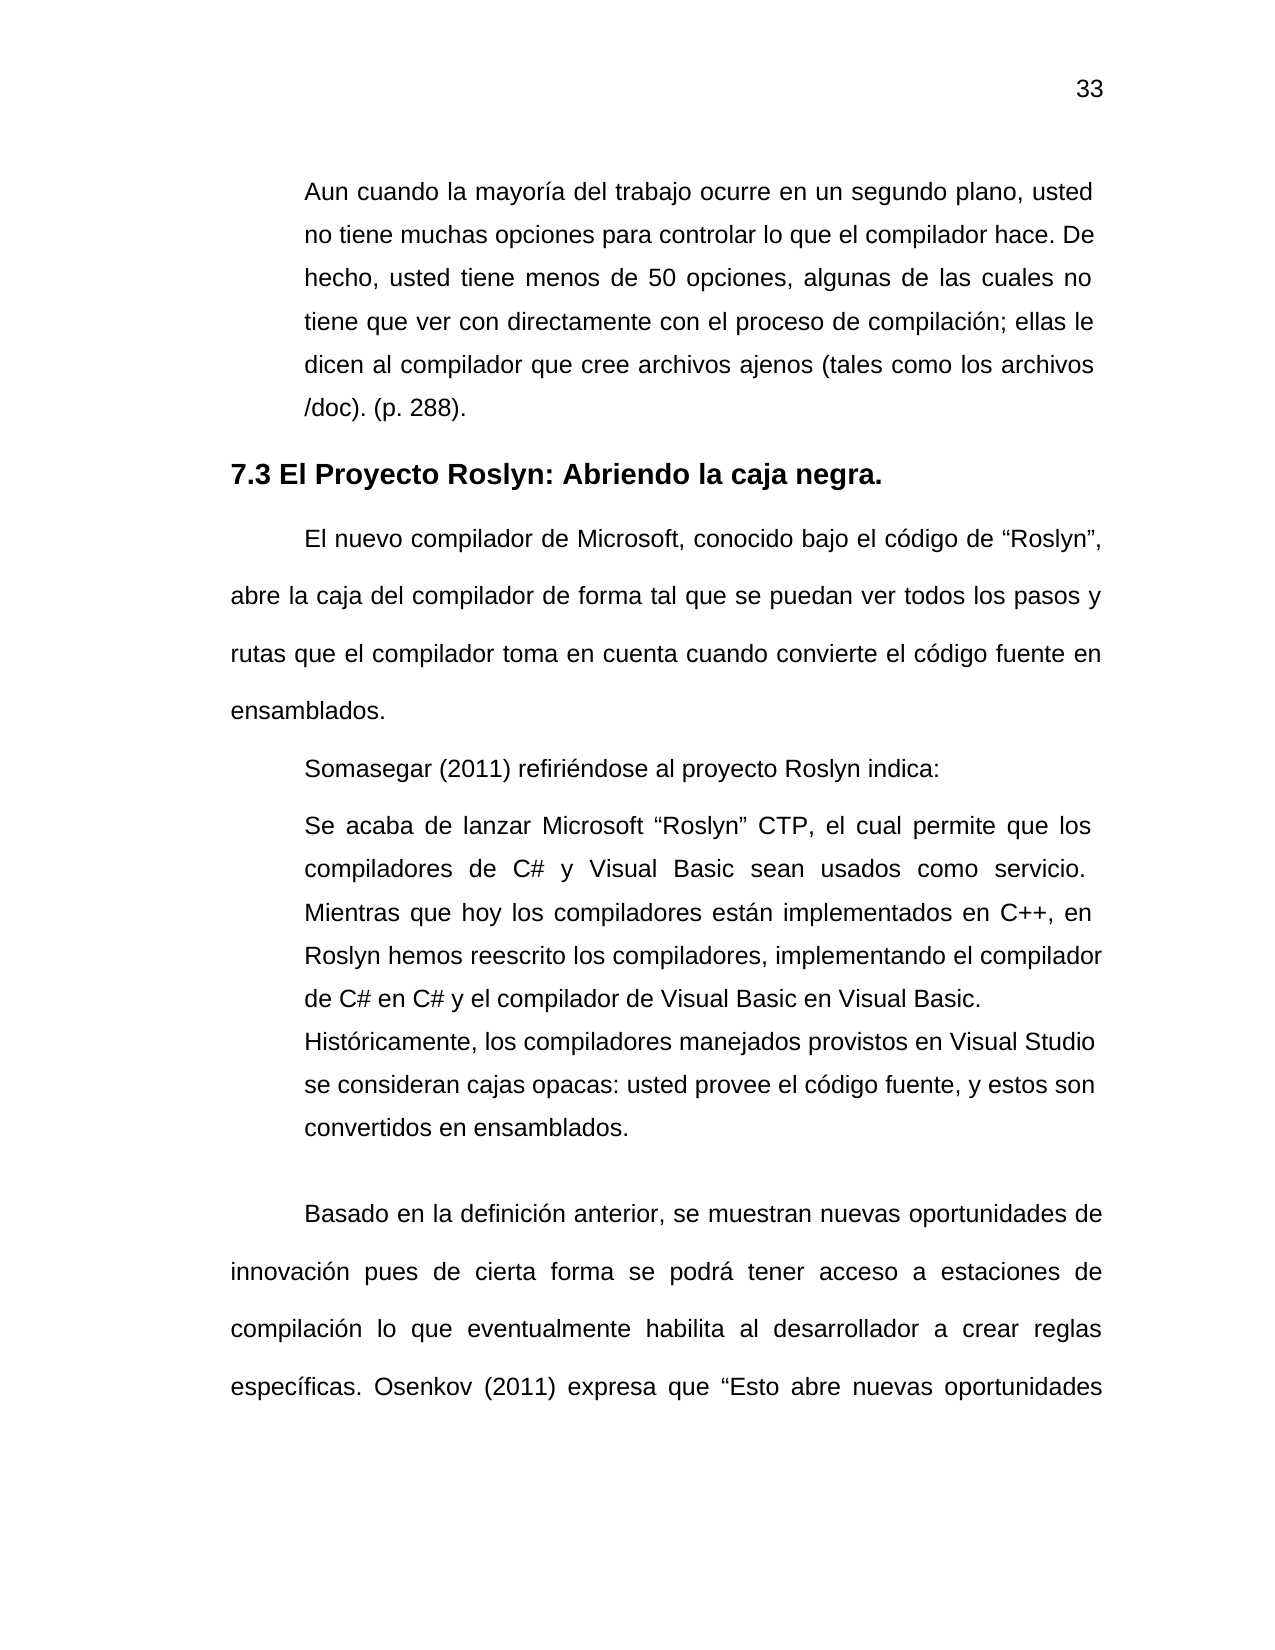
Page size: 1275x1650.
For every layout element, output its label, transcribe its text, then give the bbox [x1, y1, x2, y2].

text El nuevo compilador de Microsoft, conocido bajo el código de “Roslyn”, abre la caja del compilador de forma tal que se puedan ver todos los pasos y rutas que el compilador toma en cuenta cuando convierte el código fuente en ensamblados. [230, 524, 1104, 725]
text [230, 1199, 1104, 1401]
text Somasegar (2011) refiriéndose al proyecto Roslyn indica: [230, 754, 1104, 783]
text Aun cuando la mayoría del trabajo ocurre en un segundo plano, usted no tiene muchas opciones para controlar lo que el compilador hace. De hecho, usted tiene menos de 50 opciones, algunas de las cuales no tiene que ver con directamente con el proceso de compilación; ellas le dicen al compilador que cree archivos ajenos (tales como los archivos /doc). (p. 288). [230, 177, 1104, 422]
text Se acaba de lanzar Microsoft “Roslyn” CTP, el cual permite que los compiladores de C# y Visual Basic sean usados como servicio. Mientras que hoy los compiladores están implementados en C++, en Roslyn hemos reescrito los compiladores, implementando el compilador de C# en C# y el compilador de Visual Basic en Visual Basic. [230, 811, 1104, 1013]
subtitle 7.3 El Proyecto Roslyn: Abriendo la caja negra. [230, 457, 1104, 490]
text Históricamente, los compiladores manejados provistos en Visual Studio se consideran cajas opacas: usted provee el código fuente, y estos son convertidos en ensamblados. [230, 1027, 1104, 1142]
